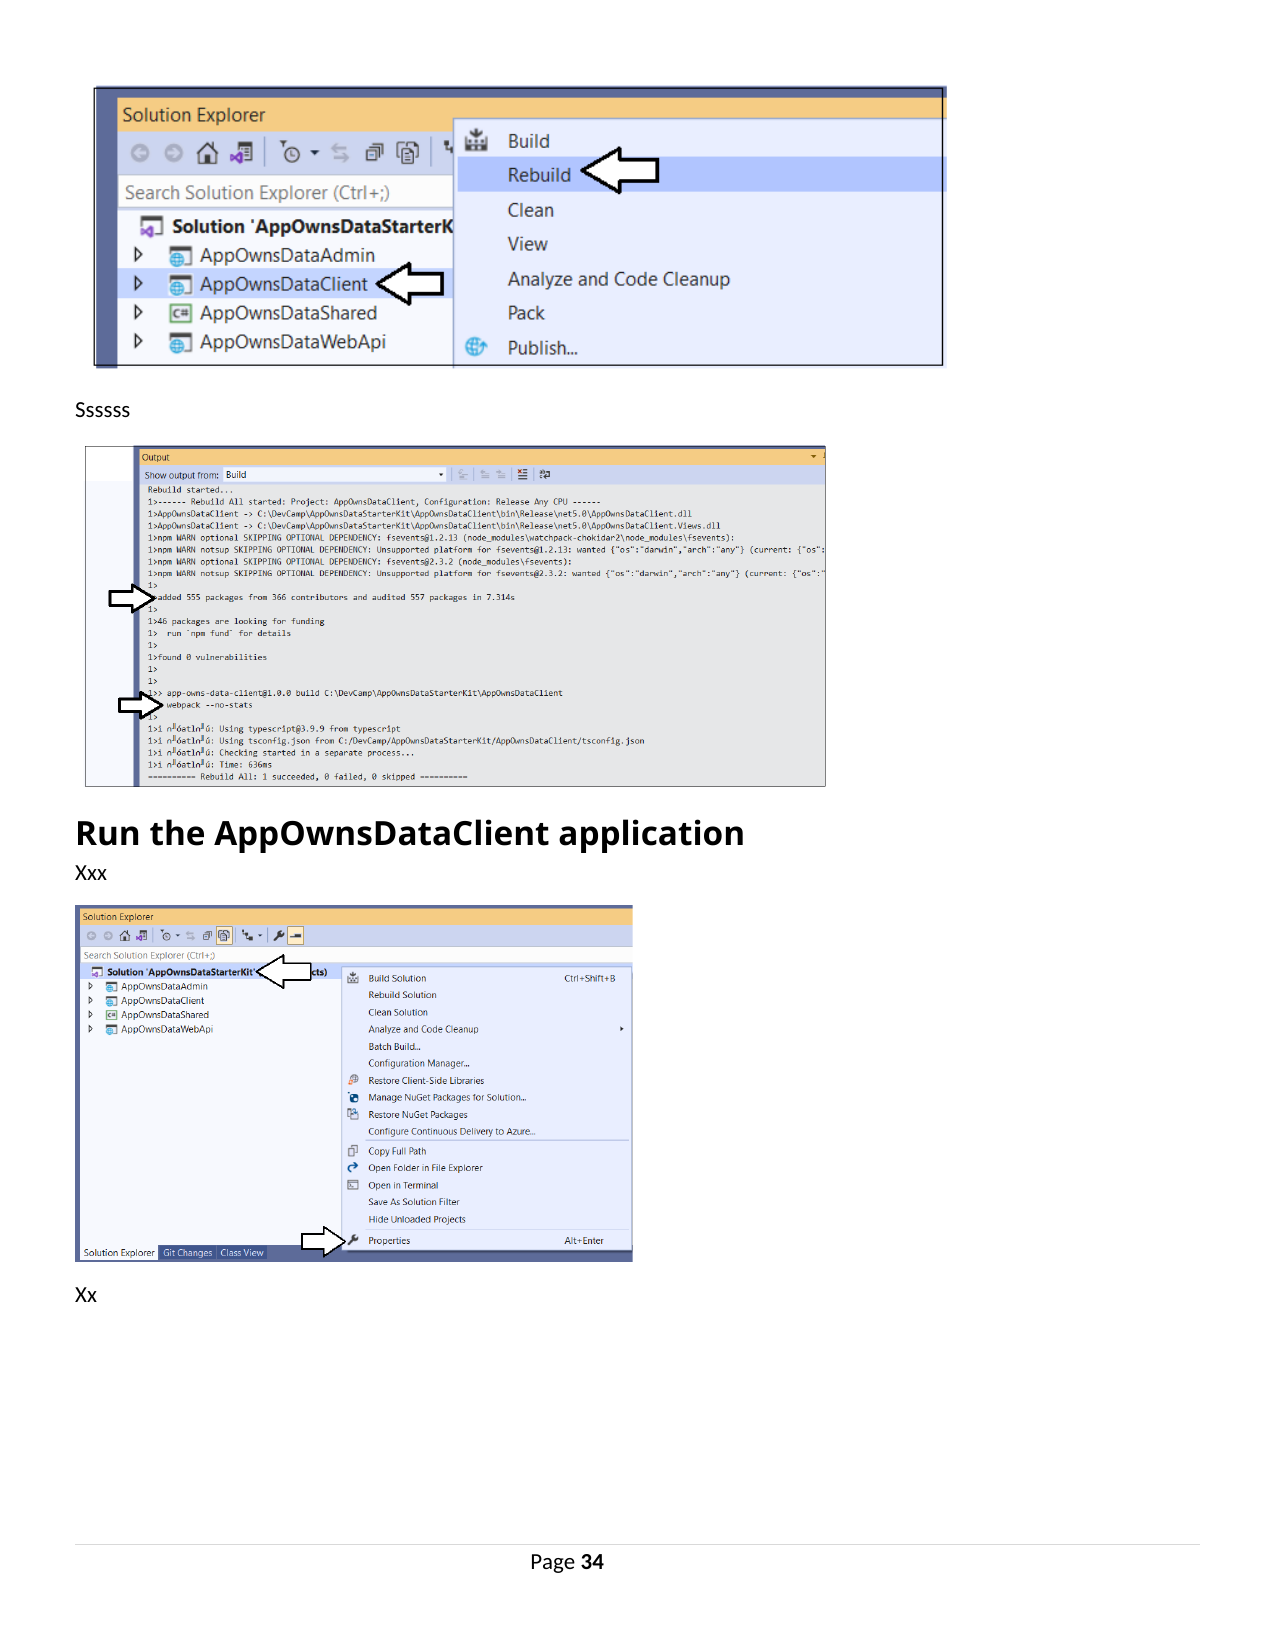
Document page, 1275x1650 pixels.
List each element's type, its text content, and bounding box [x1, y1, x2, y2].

text Ssssss [75, 395, 1200, 423]
subtitle Run the AppOwnsDataClient application [75, 809, 1200, 855]
picture [75, 905, 633, 1262]
text Xxx [75, 858, 1200, 886]
picture [75, 441, 830, 791]
picture [75, 75, 957, 376]
text Xx [75, 1281, 1200, 1308]
